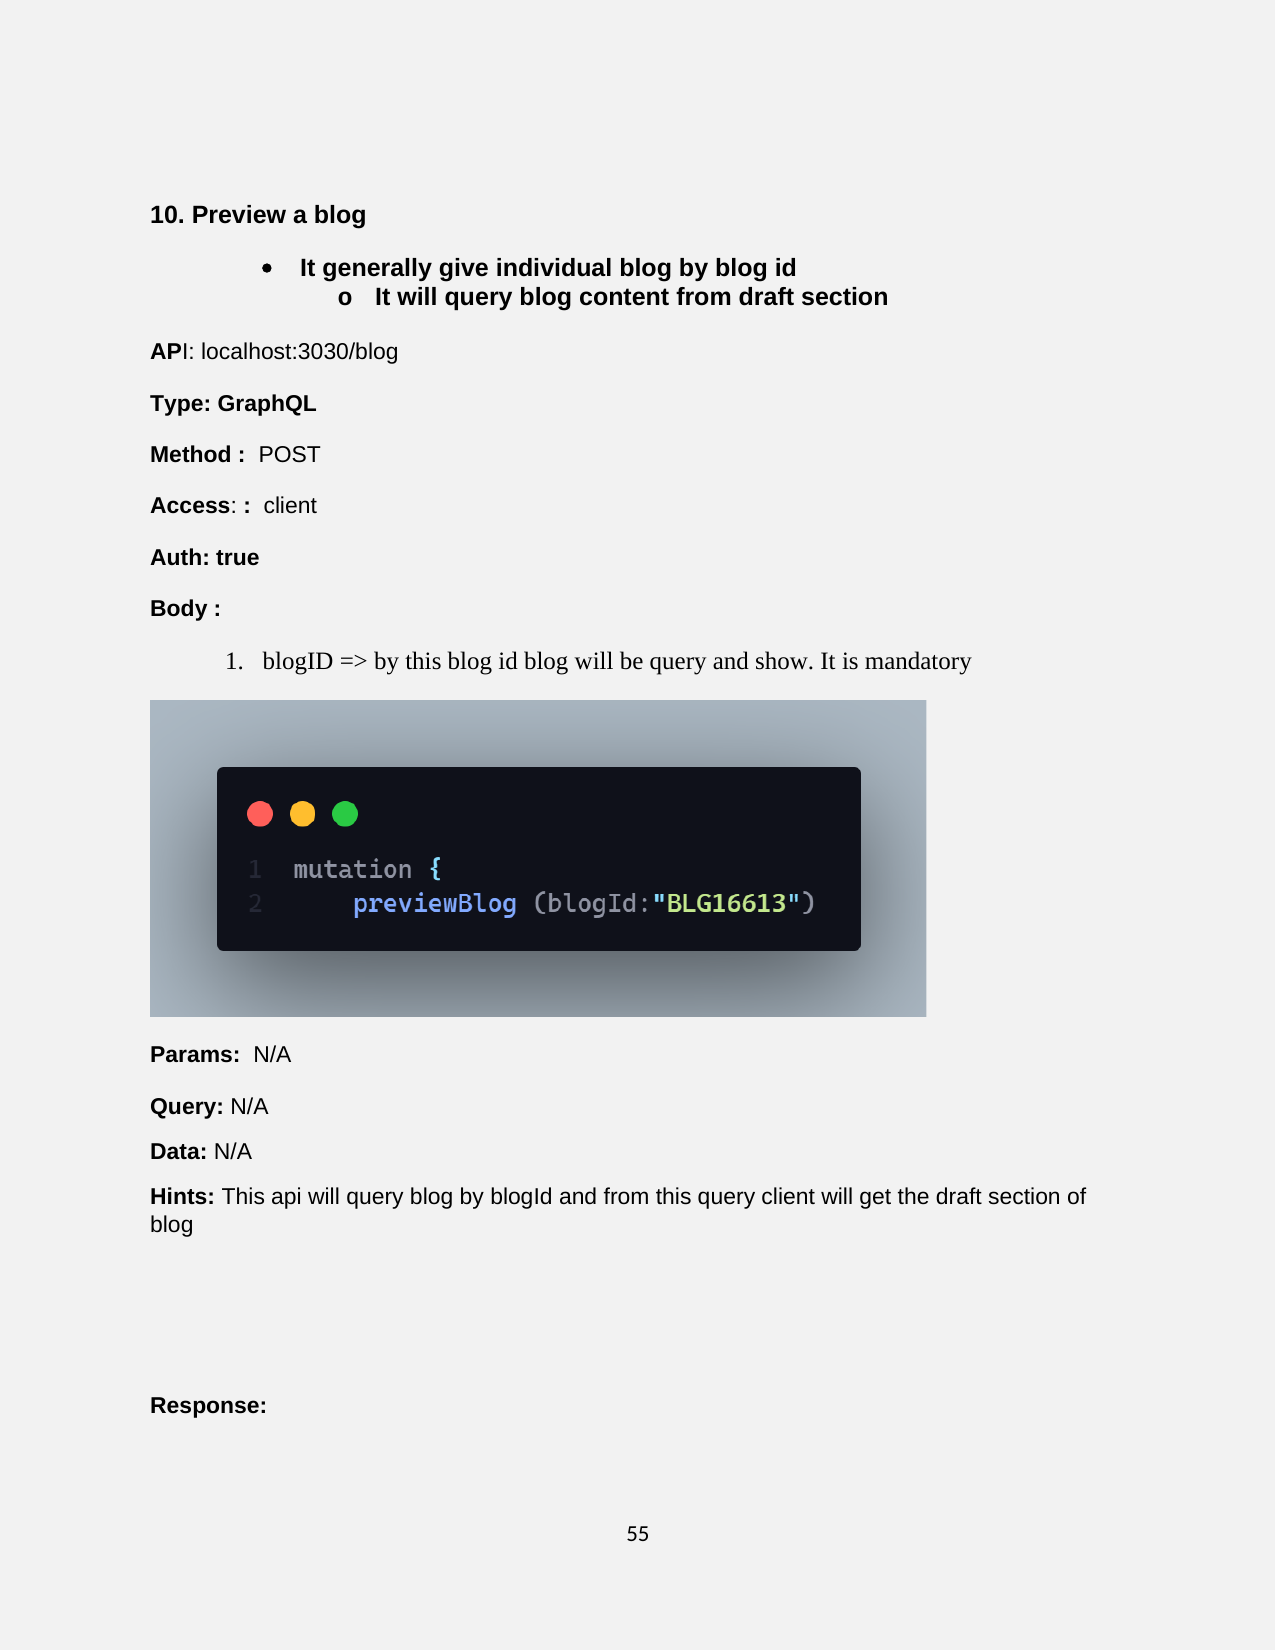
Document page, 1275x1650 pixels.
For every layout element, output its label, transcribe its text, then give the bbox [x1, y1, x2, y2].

text Access: : client [150, 492, 1125, 519]
text Response: [150, 1392, 1125, 1418]
list It will query blog content from draft section [337, 282, 1125, 313]
text Query: N/A [150, 1093, 1125, 1119]
text API: localhost:3030/blog [150, 338, 1125, 364]
text Data: N/A [150, 1138, 1125, 1164]
text Type: GraphQL [150, 389, 1125, 416]
text Body : [150, 595, 1125, 621]
text 10. Preview a blog [150, 200, 1125, 228]
picture [150, 700, 927, 1017]
text Method : POST [150, 441, 1125, 467]
list blogID => by this blog id blog will be query and show. It is mandatory [225, 646, 1125, 675]
text Hints: This api will query blog by blogId and from this query client will get the draft section of blog [150, 1183, 1125, 1238]
text Auth: true [150, 544, 1125, 570]
text Params: N/A [150, 1041, 1125, 1068]
list It generally give individual blog by blog id [262, 253, 1125, 282]
